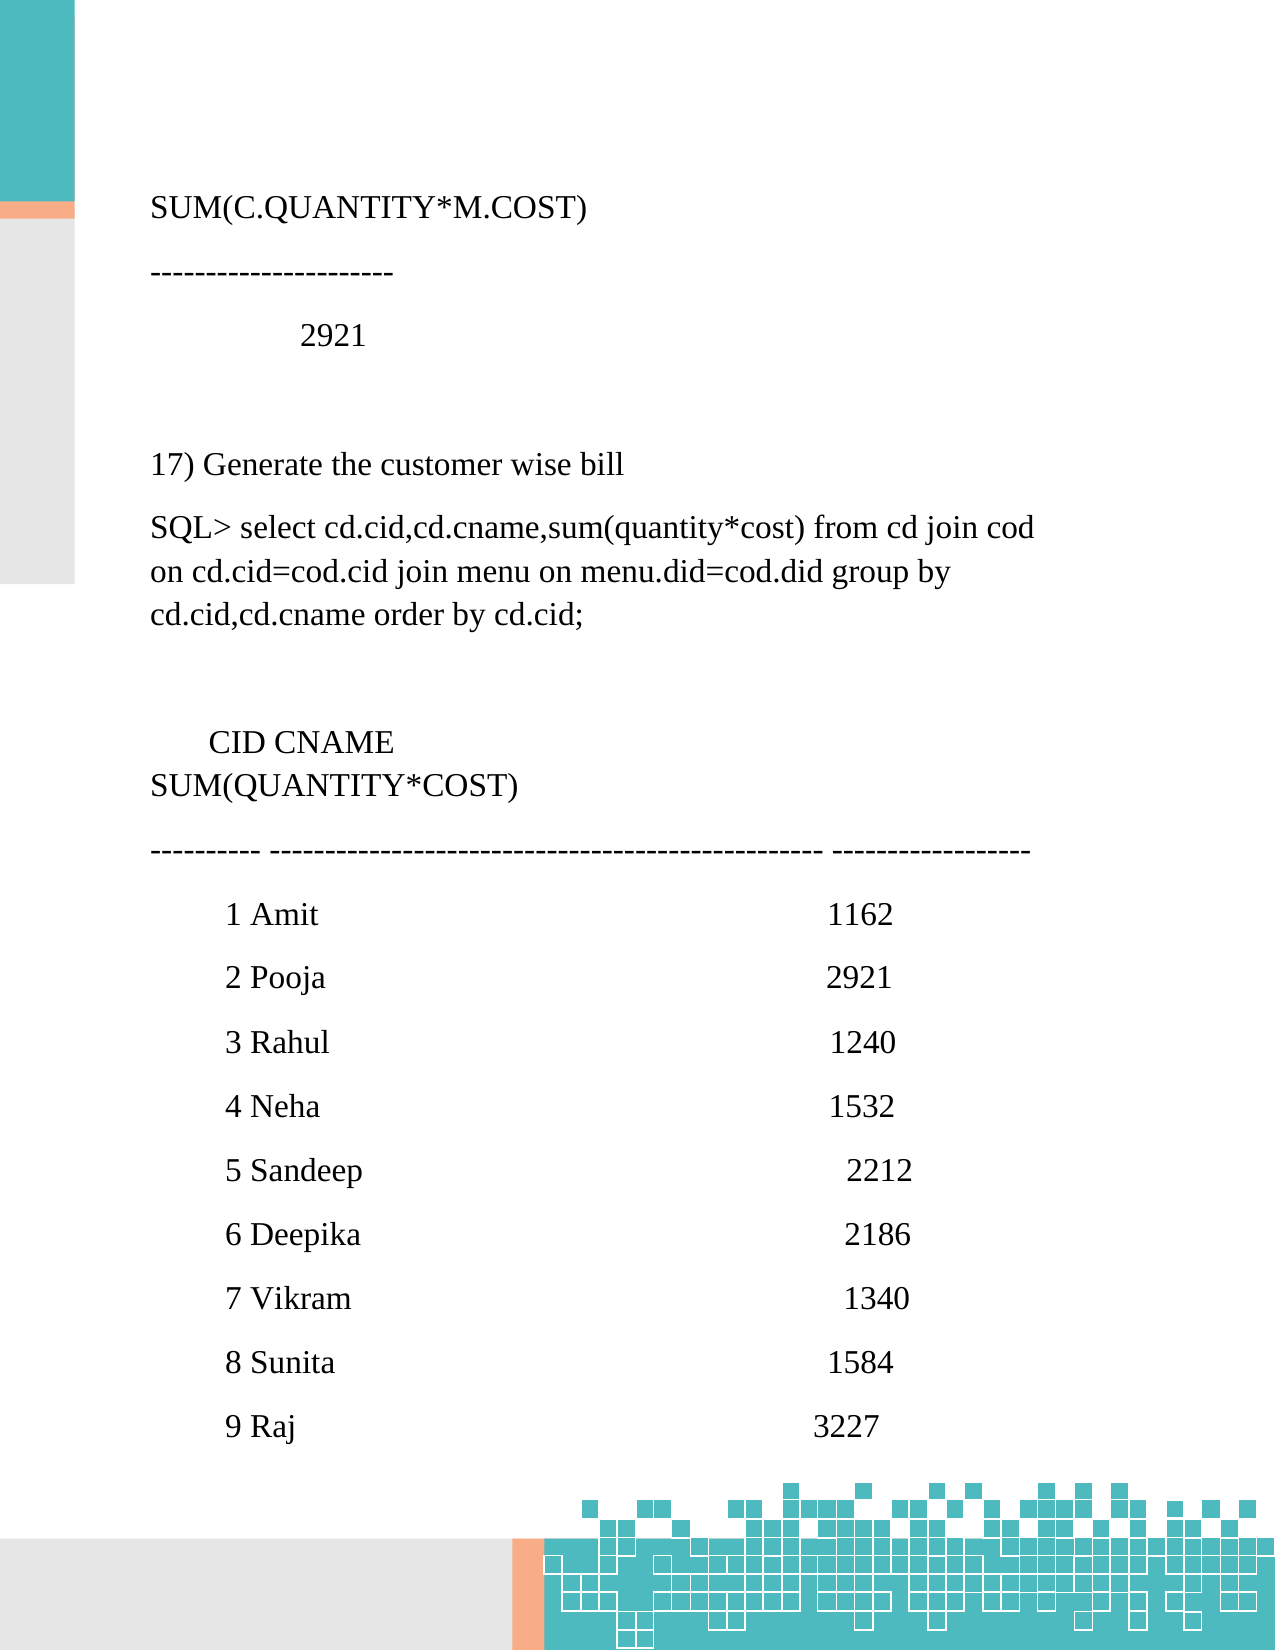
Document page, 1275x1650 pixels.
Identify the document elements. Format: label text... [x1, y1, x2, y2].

text 7 Vikram 1340 [150, 1278, 1050, 1316]
text 4 Neha 1532 [150, 1086, 1050, 1124]
text 6 Deepika 2186 [150, 1214, 1050, 1252]
text 2 Pooja 2921 [150, 958, 1050, 996]
text 9 Raj 3227 [150, 1406, 1050, 1444]
text 2921 [150, 316, 1050, 354]
text CID CNAME SUM(QUANTITY*COST) [150, 722, 1050, 804]
text 17) Generate the customer wise bill [150, 444, 1050, 482]
text 5 Sandeep 2212 [150, 1150, 1050, 1188]
text ---------- -------------------------------------------------- ------------------ [150, 830, 1050, 868]
text 3 Rahul 1240 [150, 1022, 1050, 1060]
text 8 Sunita 1584 [150, 1342, 1050, 1381]
text SUM(C.QUANTITY*M.COST) [150, 187, 1050, 226]
text 1 Amit 1162 [150, 894, 1050, 932]
text ---------------------- [150, 252, 1050, 290]
text SQL> select cd.cid,cd.cname,sum(quantity*cost) from cd join cod on cd.cid=cod.cid join menu on menu.did=cod.did group by cd.cid,cd.cname order by cd.cid; [150, 508, 1050, 633]
